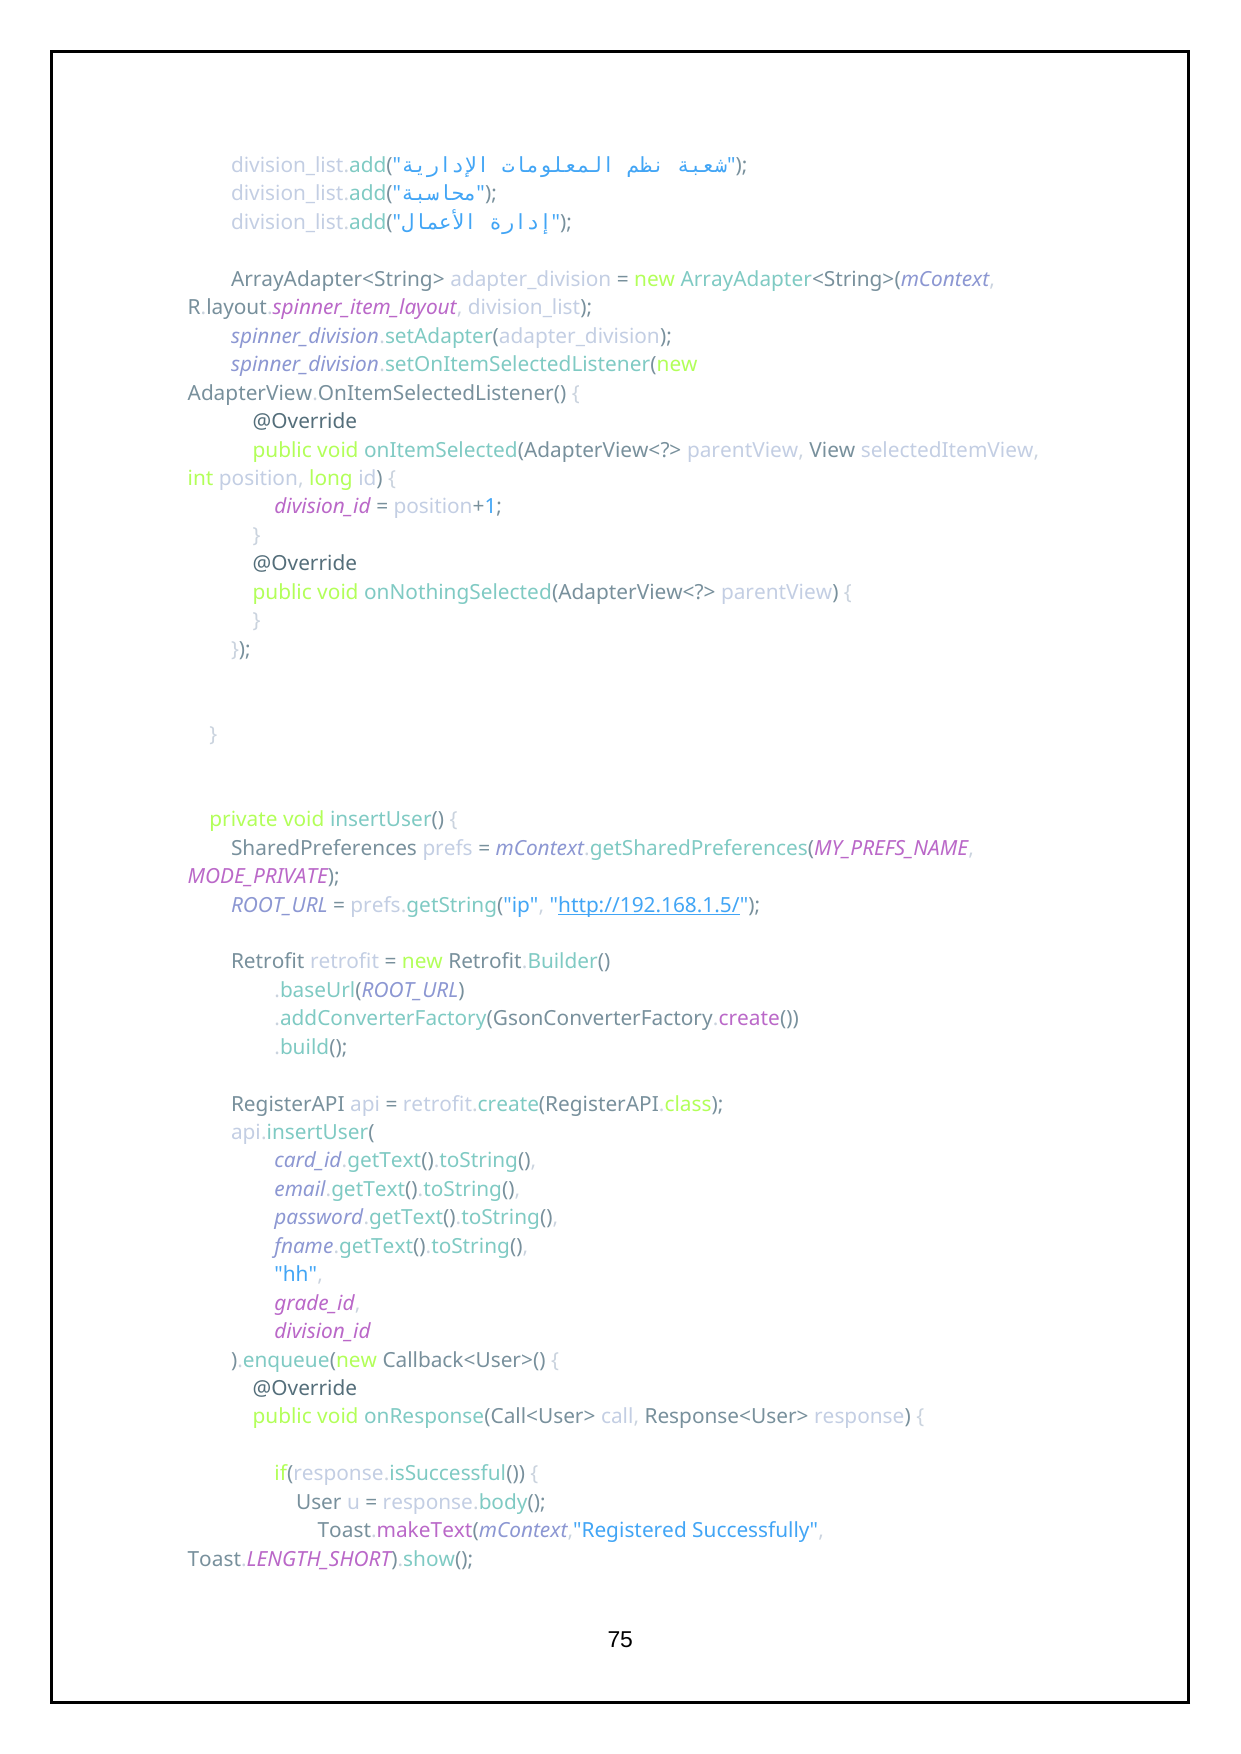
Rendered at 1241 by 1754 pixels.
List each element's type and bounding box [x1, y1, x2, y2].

text [187, 150, 1053, 1601]
